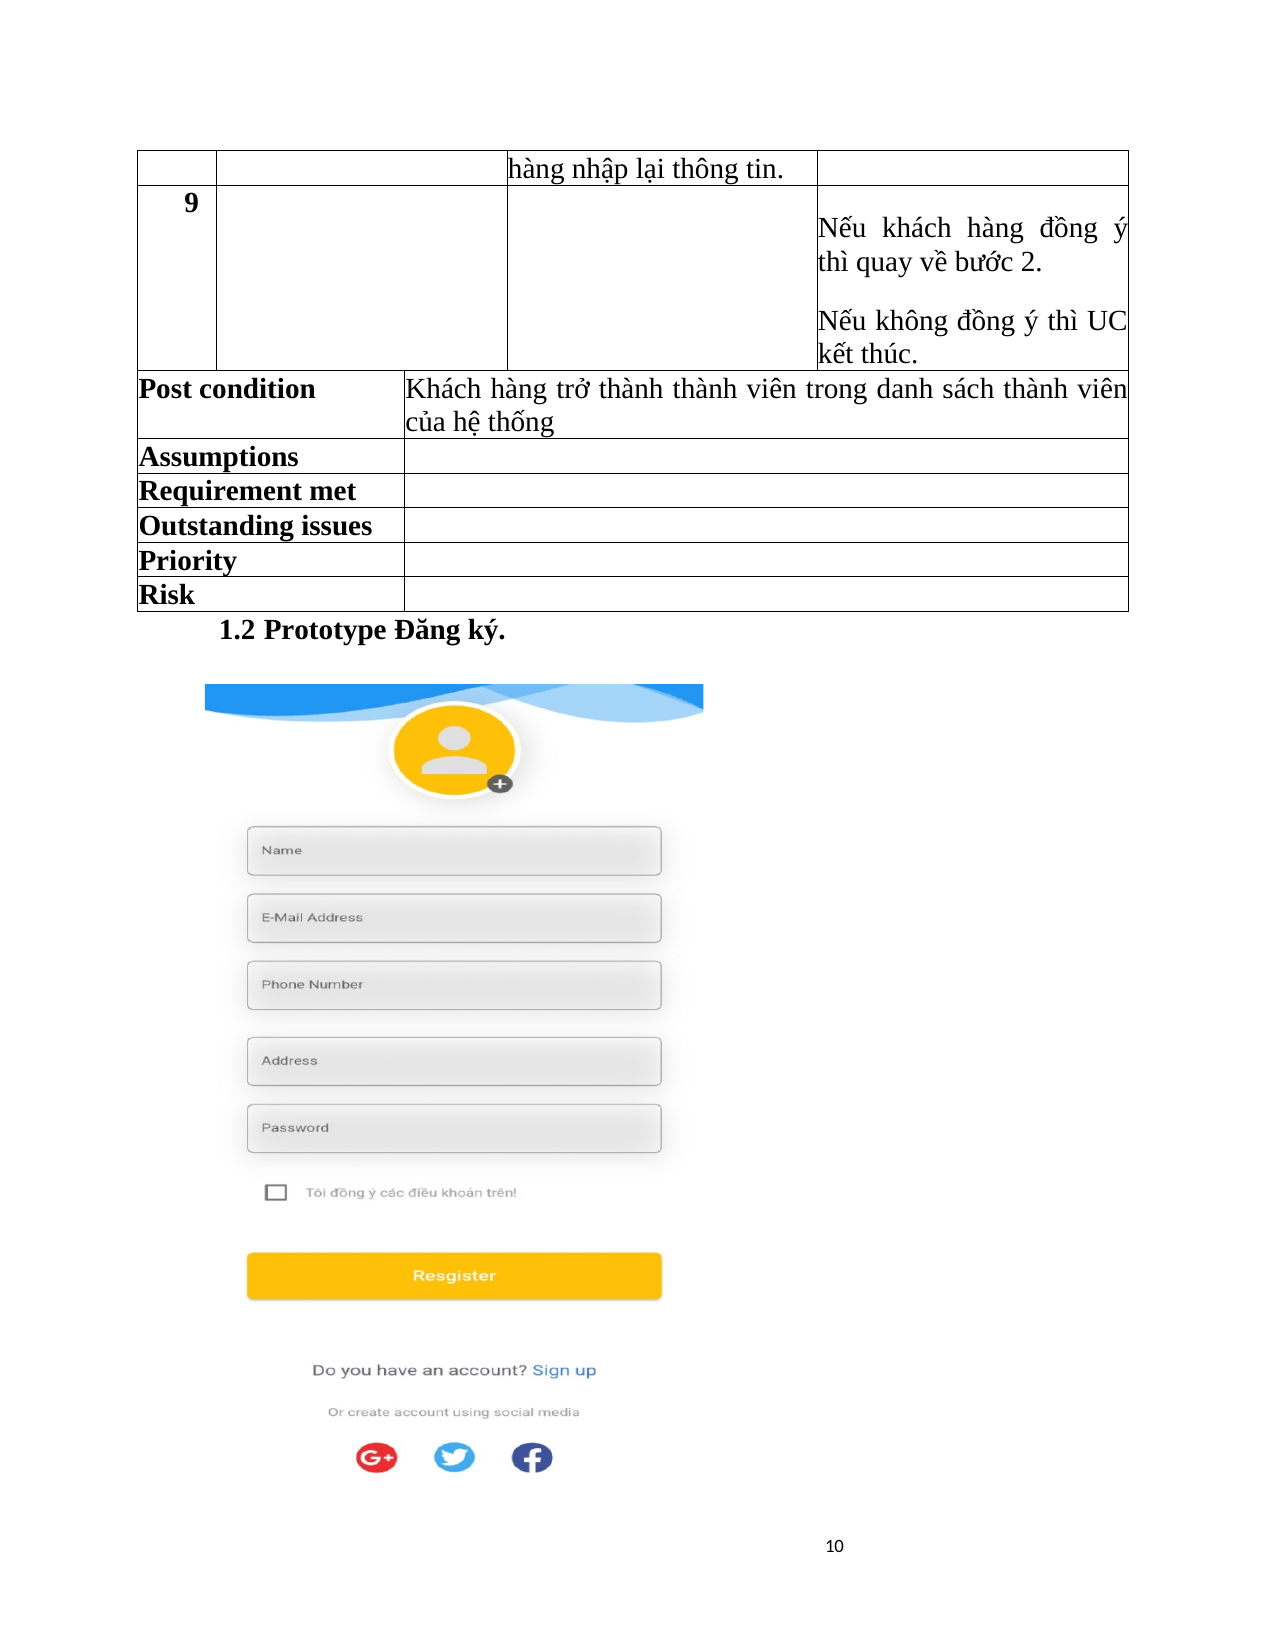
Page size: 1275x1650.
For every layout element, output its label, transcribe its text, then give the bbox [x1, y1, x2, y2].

table_cell Nếu khách hàng đồng ý thì quay về bước 2. Nếu không đồng ý thì UC kết thúc. [818, 186, 1128, 370]
table_cell Khách hàng trở thành thành viên trong danh sách thành viên của hệ thống [405, 371, 1128, 438]
table_cell Priority [138, 543, 404, 576]
table_cell [217, 186, 507, 370]
table_cell Requirement met [138, 474, 404, 507]
table_cell [405, 474, 1128, 507]
table_cell 8 [138, 151, 216, 184]
table_cell Risk [138, 577, 404, 611]
table_cell [405, 439, 1128, 472]
table_cell [508, 186, 817, 370]
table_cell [508, 151, 817, 184]
table_cell Outstanding issues [138, 508, 404, 542]
table_cell Assumptions [138, 439, 404, 472]
table_cell [405, 508, 1128, 542]
table_cell Post condition [138, 371, 404, 438]
table_cell [405, 577, 1128, 611]
table_cell 9 [138, 186, 216, 370]
list Prototype Đăng ký. [219, 612, 1125, 645]
picture [204, 684, 704, 1481]
table_cell [405, 543, 1128, 576]
table_cell [217, 151, 507, 184]
